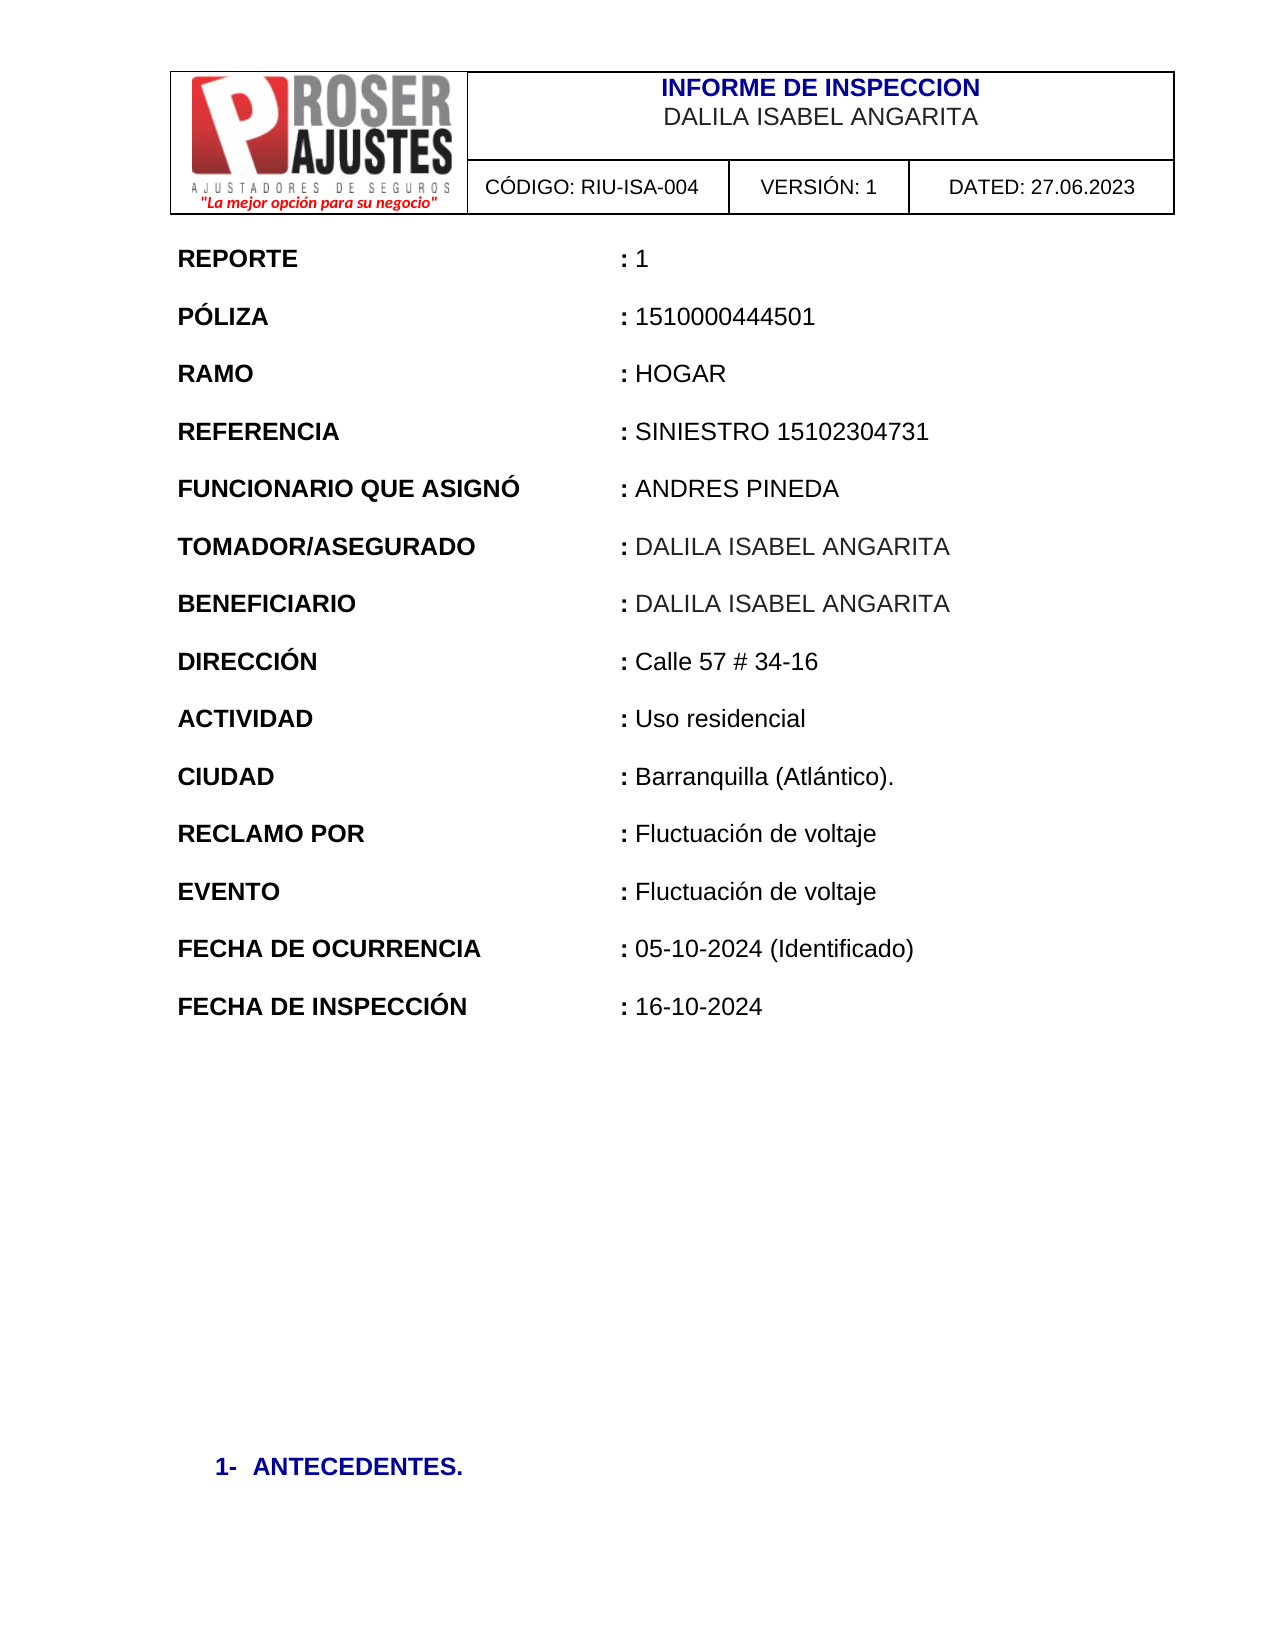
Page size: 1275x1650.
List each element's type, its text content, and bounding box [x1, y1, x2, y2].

text ACTIVIDAD : Uso residencial [177, 704, 1137, 733]
list ANTECEDENTES. [215, 1451, 1137, 1480]
text CIUDAD : Barranquilla (Atlántico). [177, 761, 1137, 790]
text FECHA DE INSPECCIÓN : 16-10-2024 [177, 991, 1137, 1020]
text RECLAMO POR : Fluctuación de voltaje [177, 819, 1137, 848]
picture [192, 72, 452, 193]
text REFERENCIA : SINIESTRO 15102304731 [177, 416, 1137, 445]
text DIRECCIÓN : Calle 57 # 34-16 [177, 646, 1137, 675]
text REPORTE : 1 [177, 244, 1137, 273]
text RAMO : HOGAR [177, 359, 1137, 388]
text TOMADOR/ASEGURADO : DALILA ISABEL ANGARITA [177, 531, 1137, 560]
text FECHA DE OCURRENCIA : 05-10-2024 (Identificado) [177, 934, 1137, 963]
text BENEFICIARIO : DALILA ISABEL ANGARITA [177, 589, 1137, 618]
text FUNCIONARIO QUE ASIGNÓ : ANDRES PINEDA [177, 474, 1137, 503]
text PÓLIZA : 1510000444501 [177, 301, 1137, 330]
text EVENTO : Fluctuación de voltaje [177, 876, 1137, 905]
